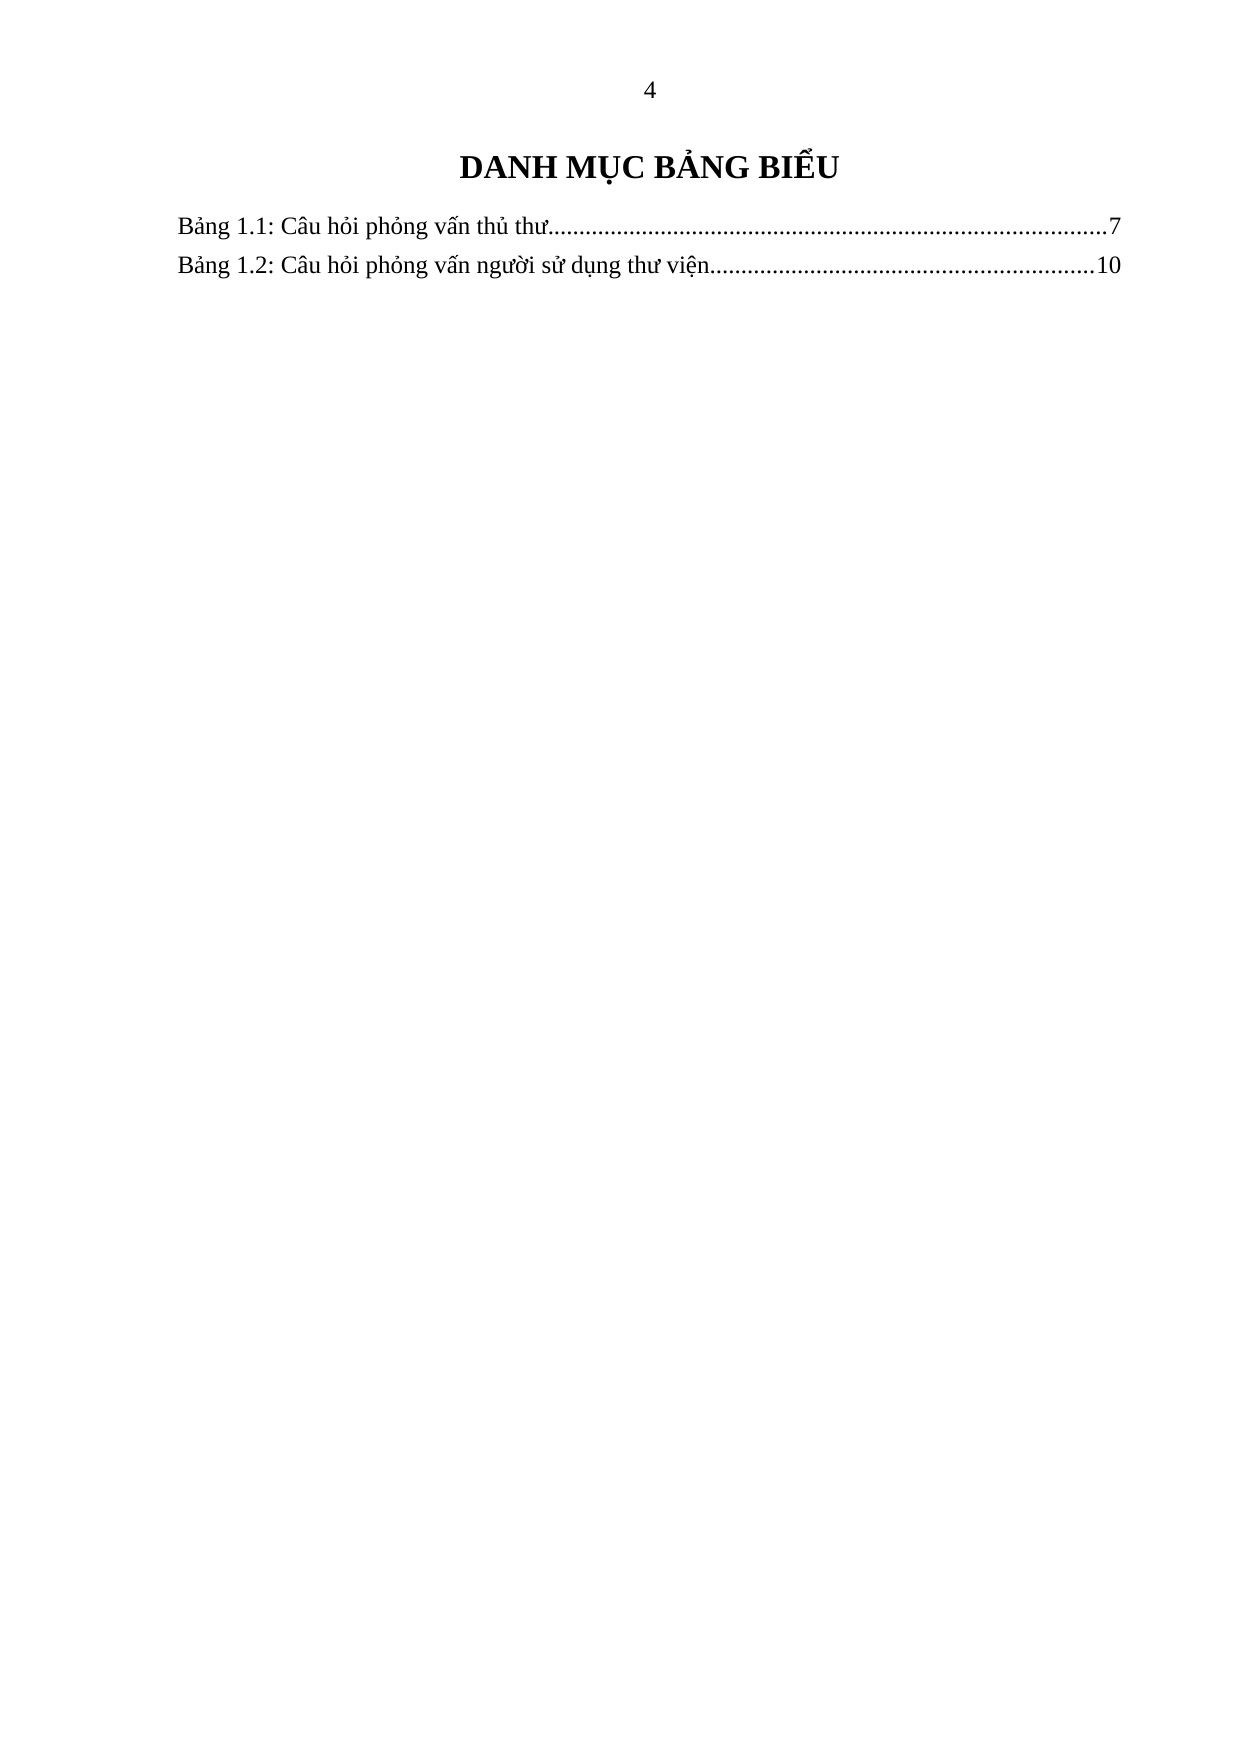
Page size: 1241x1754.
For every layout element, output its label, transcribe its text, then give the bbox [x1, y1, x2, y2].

text Bảng 1.2: Câu hỏi phỏng vấn người sử dụng thư viện 10 [177, 250, 1122, 279]
text Bảng 1.1: Câu hỏi phỏng vấn thủ thư. 7 [177, 211, 1122, 240]
subtitle DANH MỤC BẢNG BIỂU [177, 148, 1122, 186]
